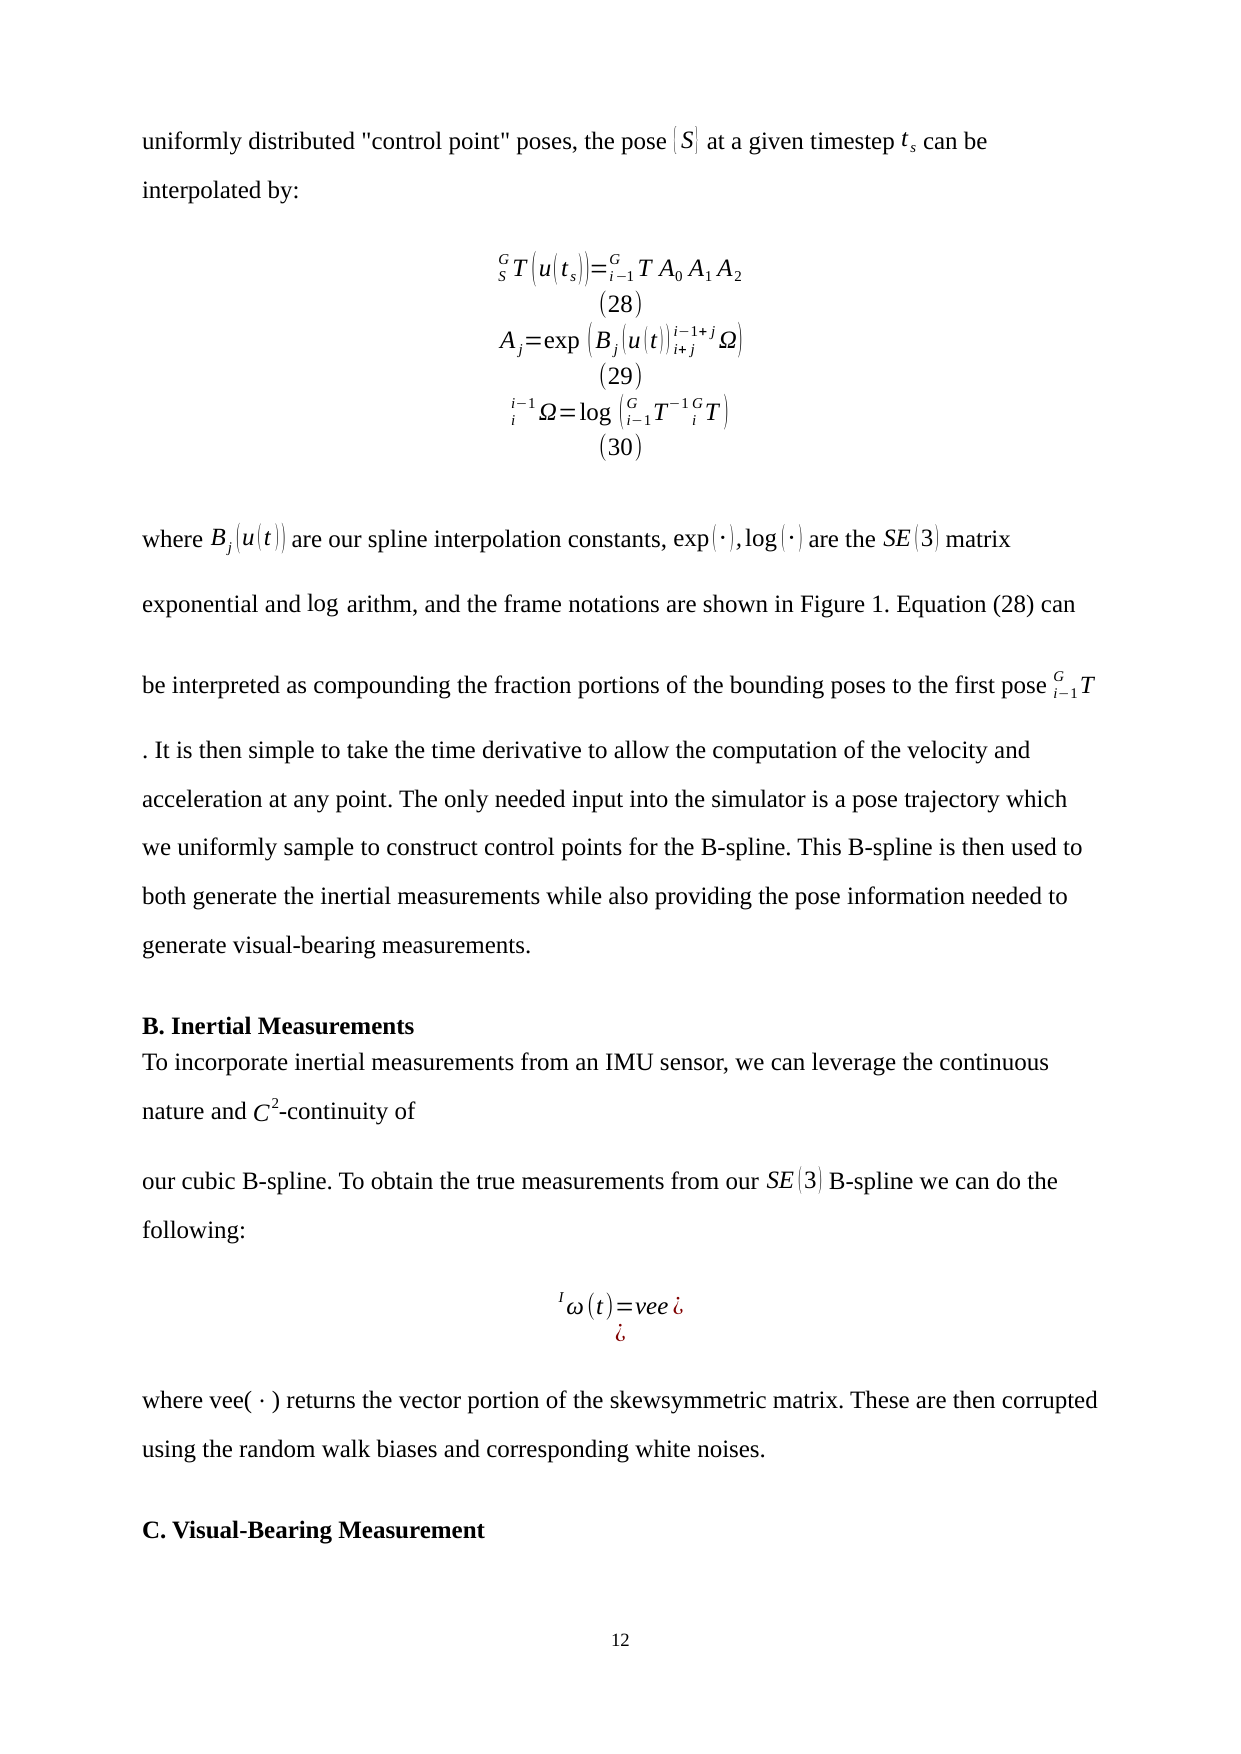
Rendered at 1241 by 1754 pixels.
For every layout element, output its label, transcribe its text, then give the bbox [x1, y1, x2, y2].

text B. Inertial Measurements [142, 1009, 1098, 1042]
text our cubic B-spline. To obtain the true measurements from our B-spline we can do the following: [142, 1164, 1098, 1245]
text C. Visual-Bearing Measurement [142, 1513, 1098, 1546]
text where are our spline interpolation constants, are the matrix exponential and arithm, and the frame notations are shown in Figure 1. Equation (28) can be interpreted as compounding the fraction portions of the bounding poses to the first pose . It is then simple to take the time derivative to allow the computation of the velocity and acceleration at any point. The only needed input into the simulator is a pose trajectory which we uniformly sample to construct control points for the B-spline. This B-spline is then used to both generate the inertial measurements while also providing the pose information needed to generate visual-bearing measurements. [142, 506, 1098, 961]
text where vee( ⋅ ) returns the vector portion of the skewsymmetric matrix. These are then corrupted using the random walk biases and corresponding white noises. [142, 1383, 1098, 1464]
text To incorporate inertial measurements from an IMU sensor, we can leverage the continuous nature and -continuity of [142, 1046, 1098, 1127]
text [142, 124, 1098, 205]
